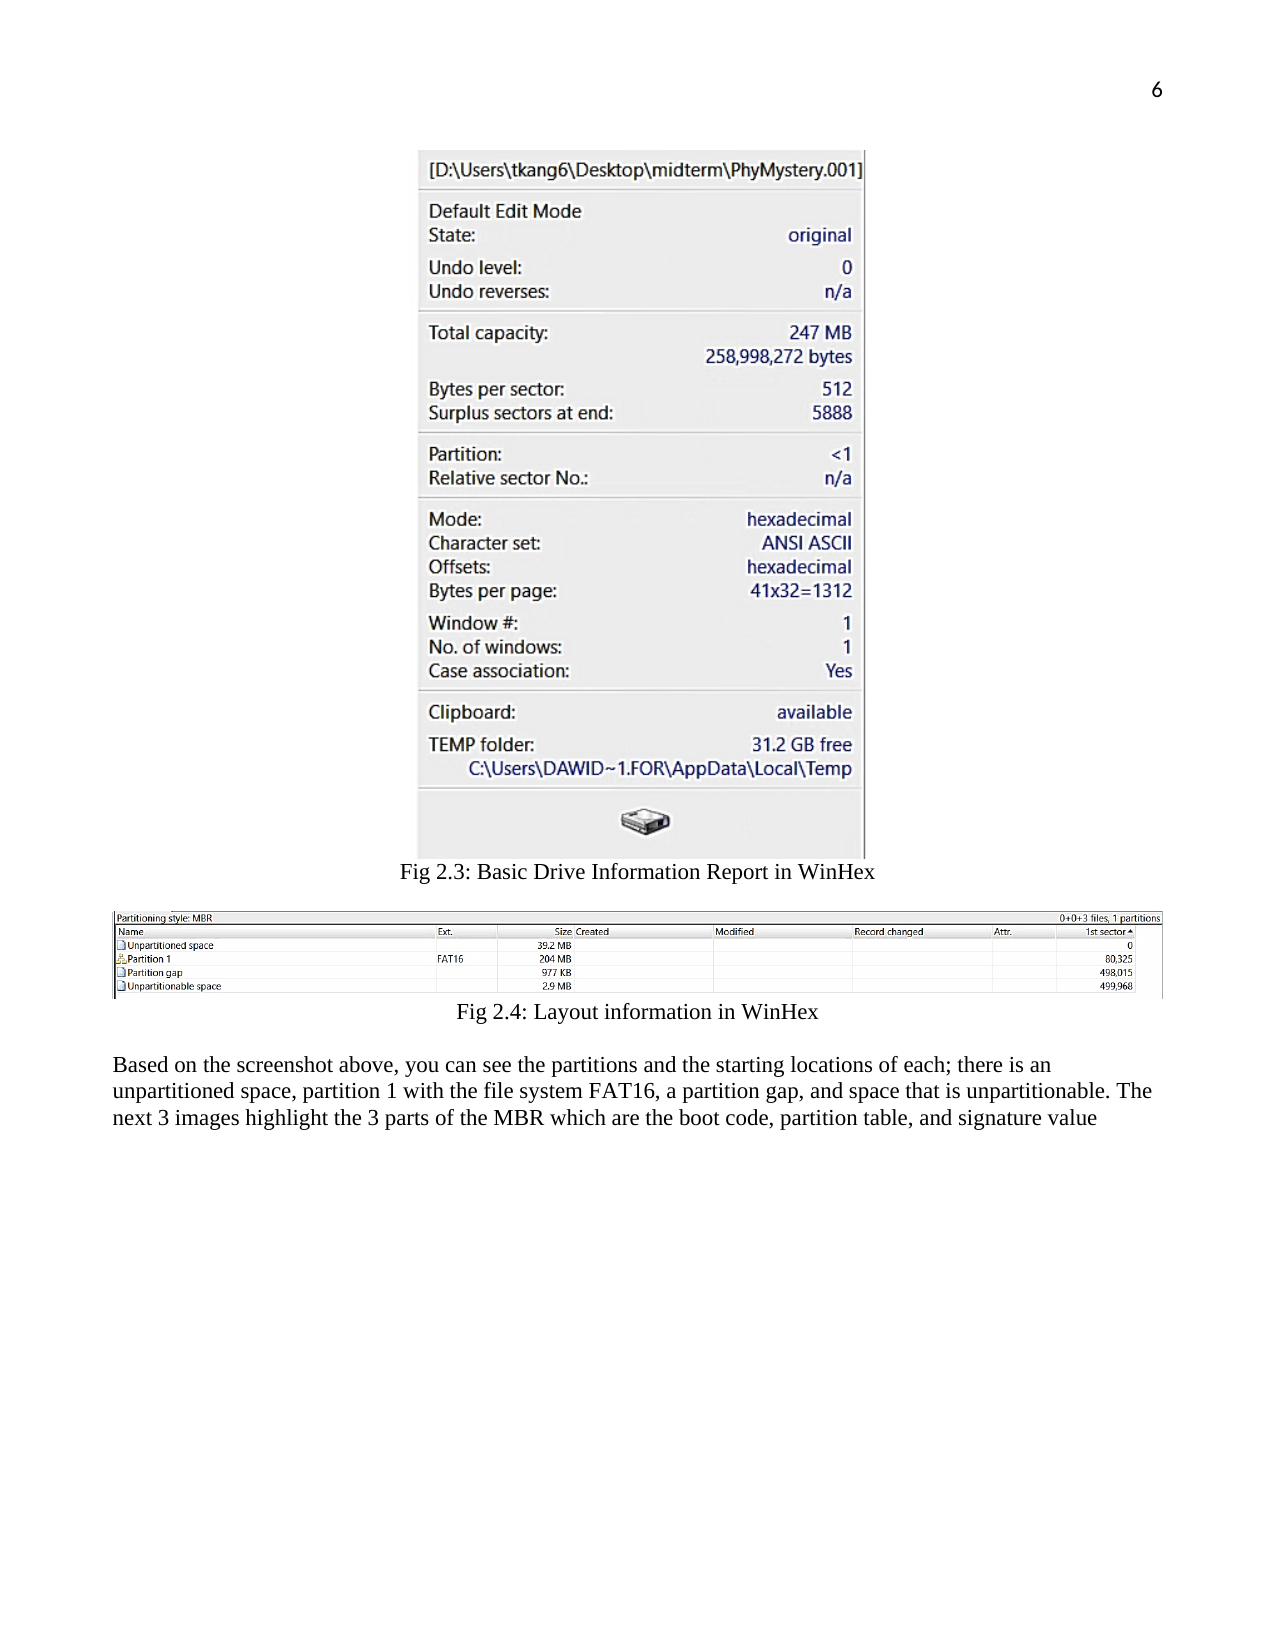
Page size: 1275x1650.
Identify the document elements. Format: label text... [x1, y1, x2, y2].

text Based on the screenshot above, you can see the partitions and the starting locations of each; there is an unpartitioned space, partition 1 with the file system FAT16, a partition gap, and space that is unpartitionable. The next 3 images highlight the 3 parts of the MBR which are the boot code, partition table, and signature value [112, 1051, 1162, 1130]
picture [112, 911, 1163, 999]
text Fig 2.3: Basic Drive Information Report in WinHex [112, 858, 1162, 885]
picture [410, 150, 866, 859]
text Fig 2.4: Layout information in WinHex [112, 999, 1162, 1024]
